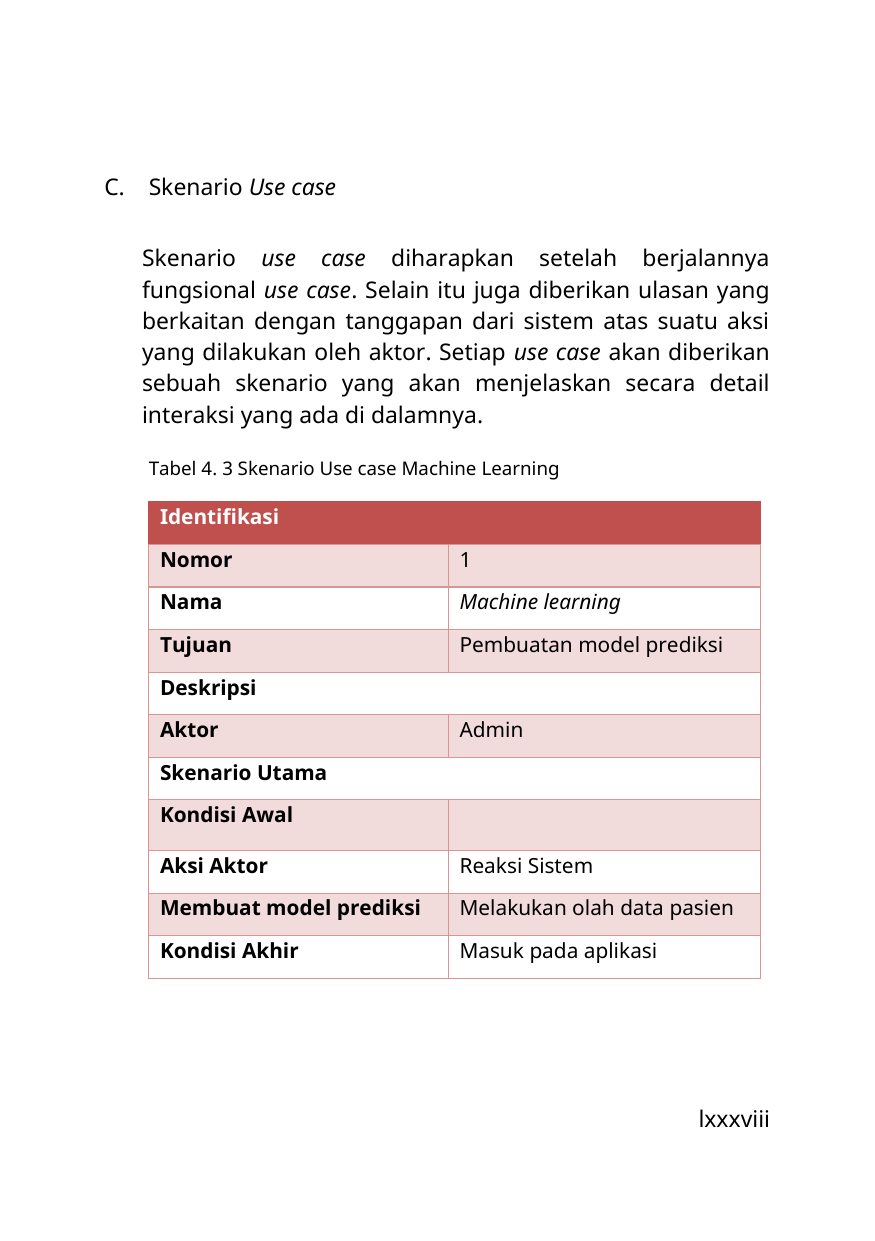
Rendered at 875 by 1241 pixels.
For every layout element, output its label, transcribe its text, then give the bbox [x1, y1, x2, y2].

table_cell Skenario Utama [149, 758, 760, 799]
table_cell Admin [449, 715, 760, 757]
table_cell Deskripsi [149, 673, 760, 714]
table_cell Reaksi Sistem [449, 851, 760, 892]
list Skenario use case diharapkan setelah berjalannya fungsional use case. Selain itu juga diberikan ulasan yang berkaitan dengan tanggapan dari sistem atas suatu aksi yang dilakukan oleh aktor. Setiap use case akan diberikan sebuah skenario yang akan menjelaskan secara detail interaksi yang ada di dalamnya. [142, 242, 770, 430]
table_cell Nama [149, 588, 448, 629]
table_cell Kondisi Akhir [149, 936, 448, 978]
text Tabel 4. 3 Skenario Use case Machine Learning [148, 455, 770, 480]
table_cell Masuk pada aplikasi [449, 936, 760, 978]
table_cell Membuat model prediksi [149, 894, 448, 935]
table_cell Machine learning [449, 588, 760, 629]
table_cell Aksi Aktor [149, 851, 448, 892]
table_cell Kondisi Awal [149, 800, 448, 850]
table_cell Tujuan [149, 630, 448, 672]
table_cell Aktor [149, 715, 448, 757]
table_header Identifikasi [149, 502, 760, 544]
table_cell Melakukan olah data pasien [449, 894, 760, 935]
list Skenario Use case [104, 171, 770, 202]
table_cell Pembuatan model prediksi [449, 630, 760, 672]
table_cell [449, 800, 760, 850]
table_cell Nomor [149, 545, 448, 586]
table_cell 1 [449, 545, 760, 586]
